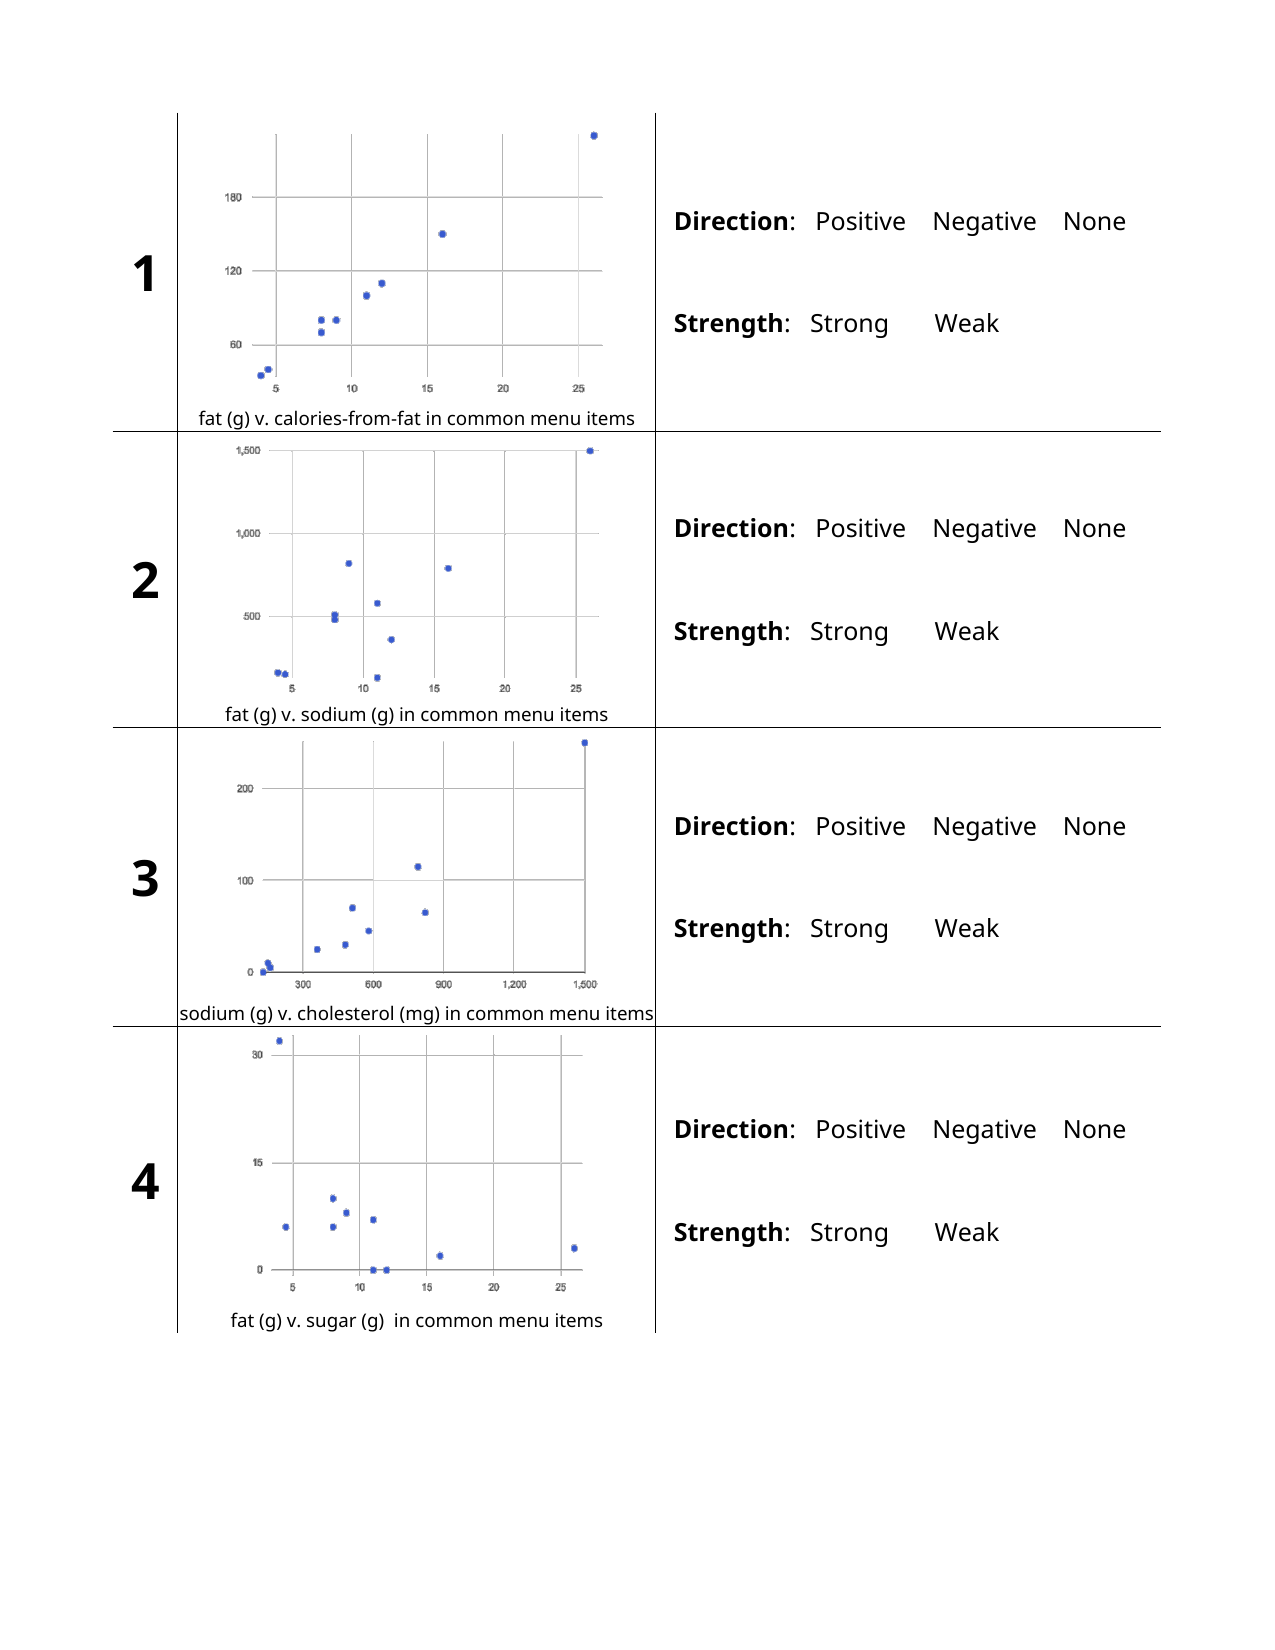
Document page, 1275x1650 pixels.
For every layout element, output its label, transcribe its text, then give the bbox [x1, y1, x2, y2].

picture [223, 431, 611, 702]
table_header 1 [113, 113, 177, 431]
table_cell Direction: Positive Negative None Strength: Strong Weak [656, 1027, 1161, 1333]
table_header Direction: Positive Negative None Strength: Strong Weak [656, 113, 1161, 431]
table_cell fat (g) v. sugar (g) in common menu items [178, 1027, 655, 1333]
picture [215, 112, 618, 405]
table_cell 4 [113, 1027, 177, 1333]
picture [240, 1027, 594, 1308]
table_cell 2 [113, 432, 177, 727]
table_cell sodium (g) v. cholesterol (mg) in common menu items [178, 728, 655, 1026]
table_header fat (g) v. calories-from-fat in common menu items [178, 113, 655, 431]
table_cell 3 [113, 728, 177, 1026]
table_cell Direction: Positive Negative None Strength: Strong Weak [656, 432, 1161, 727]
table_cell Direction: Positive Negative None Strength: Strong Weak [656, 728, 1161, 1026]
table_cell fat (g) v. sodium (g) in common menu items [178, 432, 655, 727]
picture [222, 727, 612, 1001]
